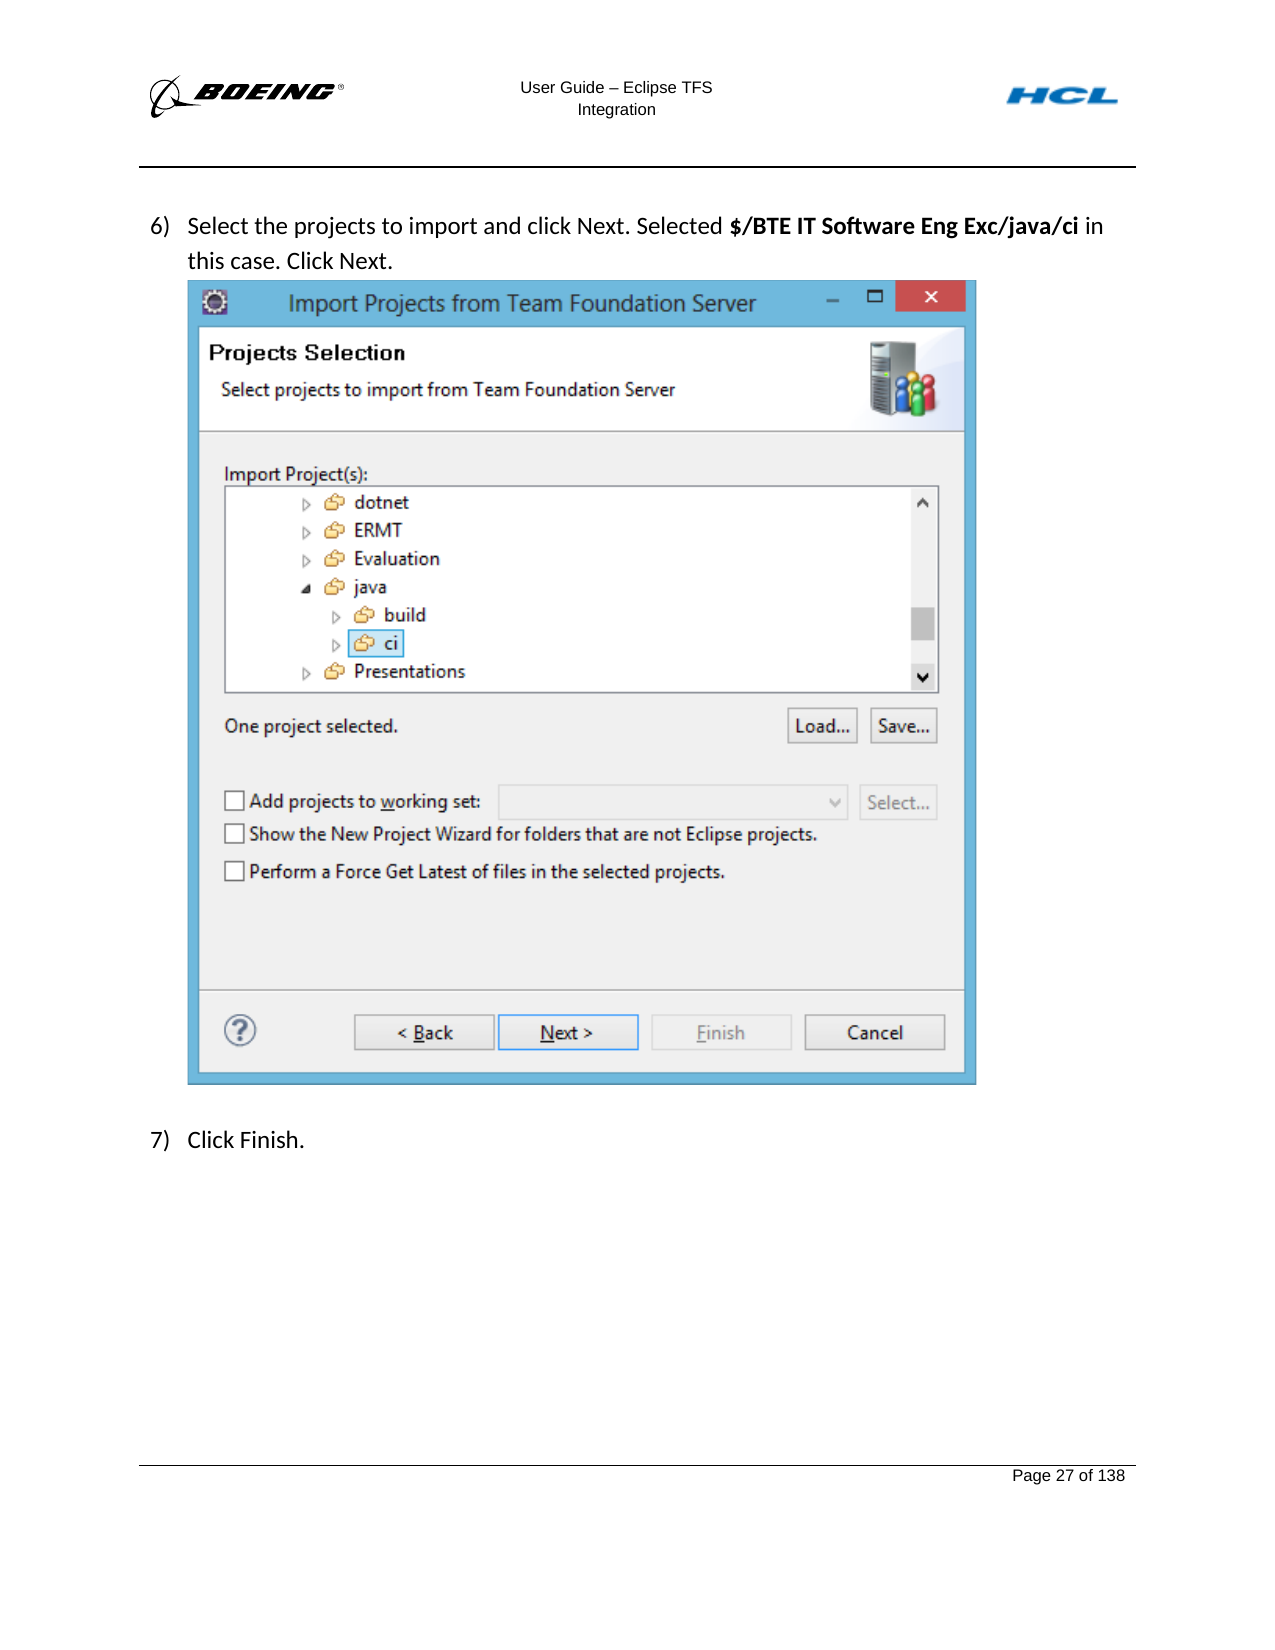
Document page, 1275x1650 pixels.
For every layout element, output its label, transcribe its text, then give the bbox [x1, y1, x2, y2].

picture [187, 280, 977, 1085]
picture [1000, 75, 1125, 116]
list Click Finish. [150, 1124, 1125, 1154]
